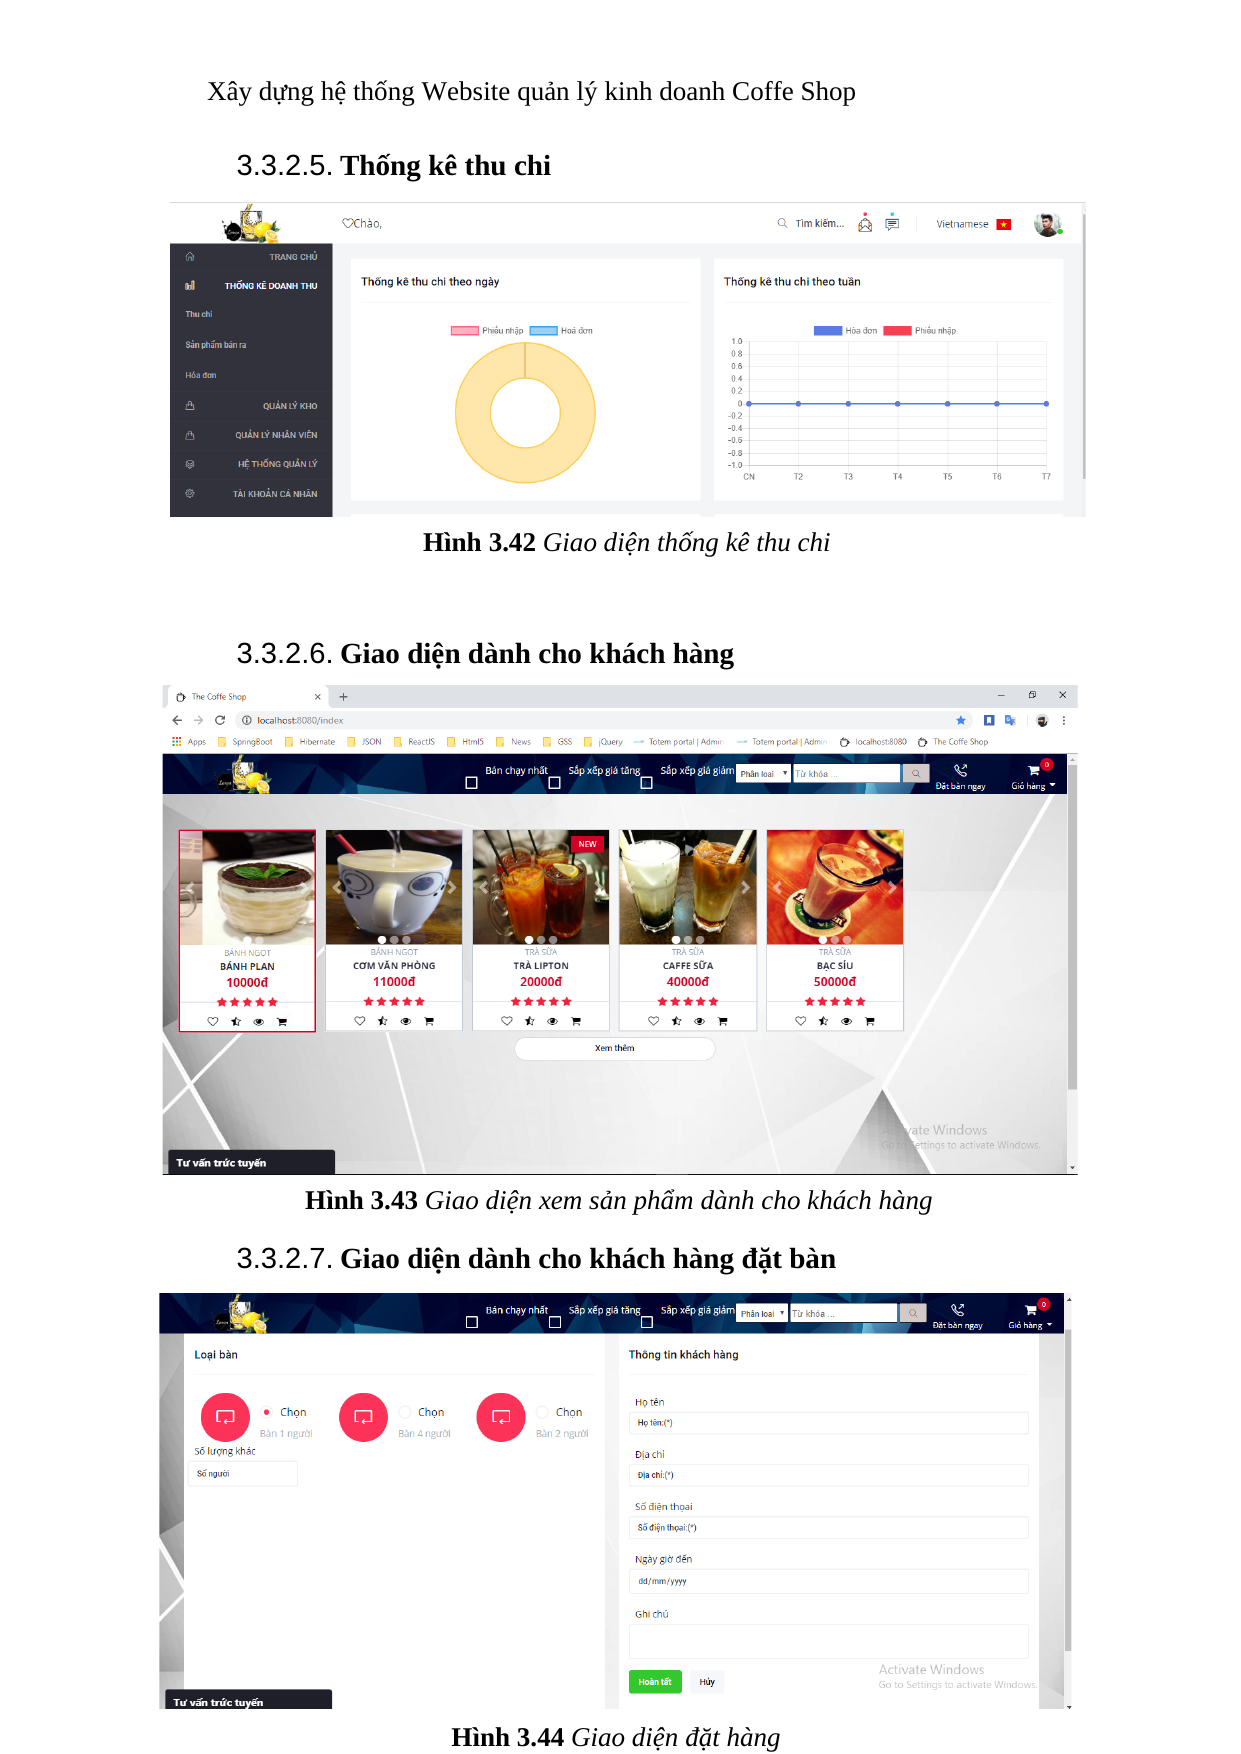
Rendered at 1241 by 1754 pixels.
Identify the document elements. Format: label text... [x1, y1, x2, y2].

picture [170, 200, 1086, 517]
list Giao diện dành cho khách hàng [236, 636, 1122, 669]
picture [159, 1293, 1072, 1709]
picture [162, 685, 1078, 1175]
list Thống kê thu chi [236, 148, 1122, 181]
